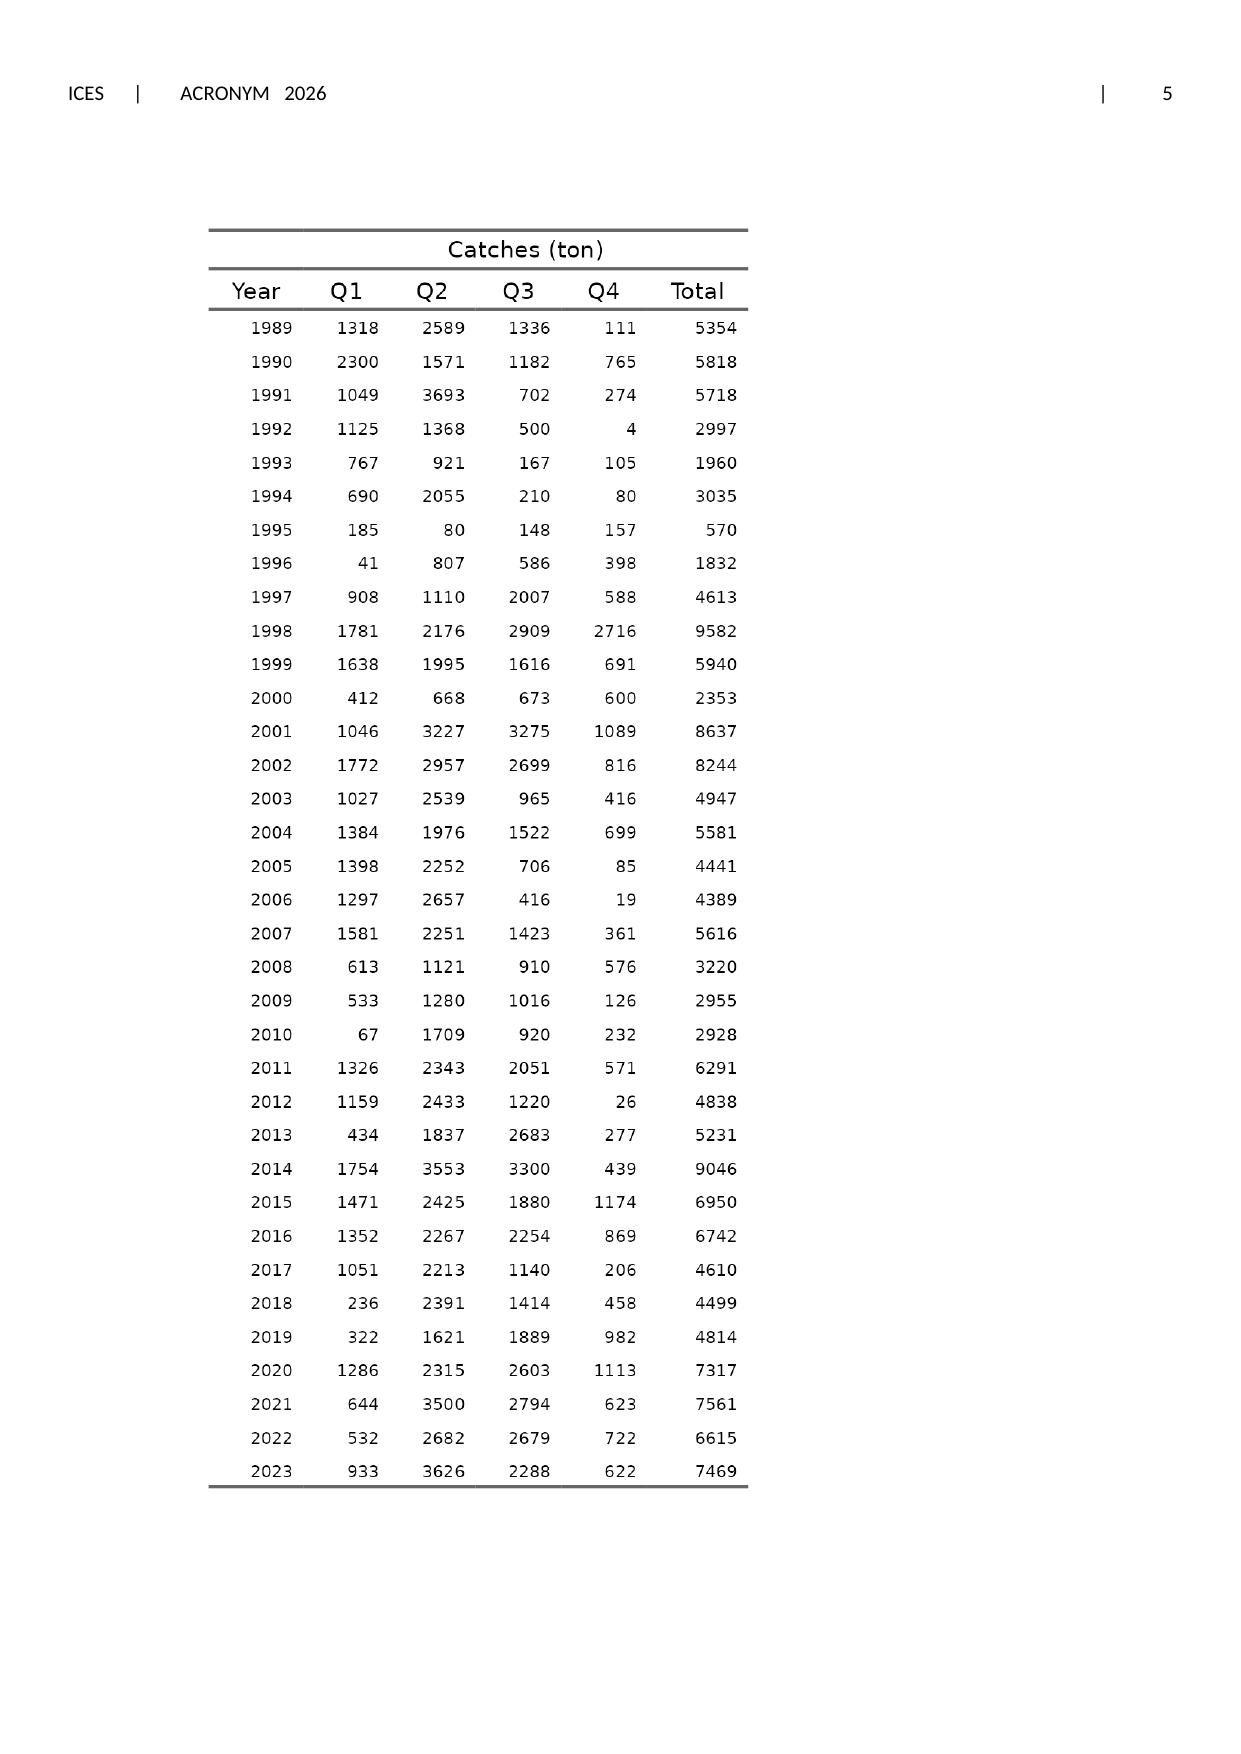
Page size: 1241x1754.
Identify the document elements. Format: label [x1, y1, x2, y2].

picture [198, 218, 758, 1498]
